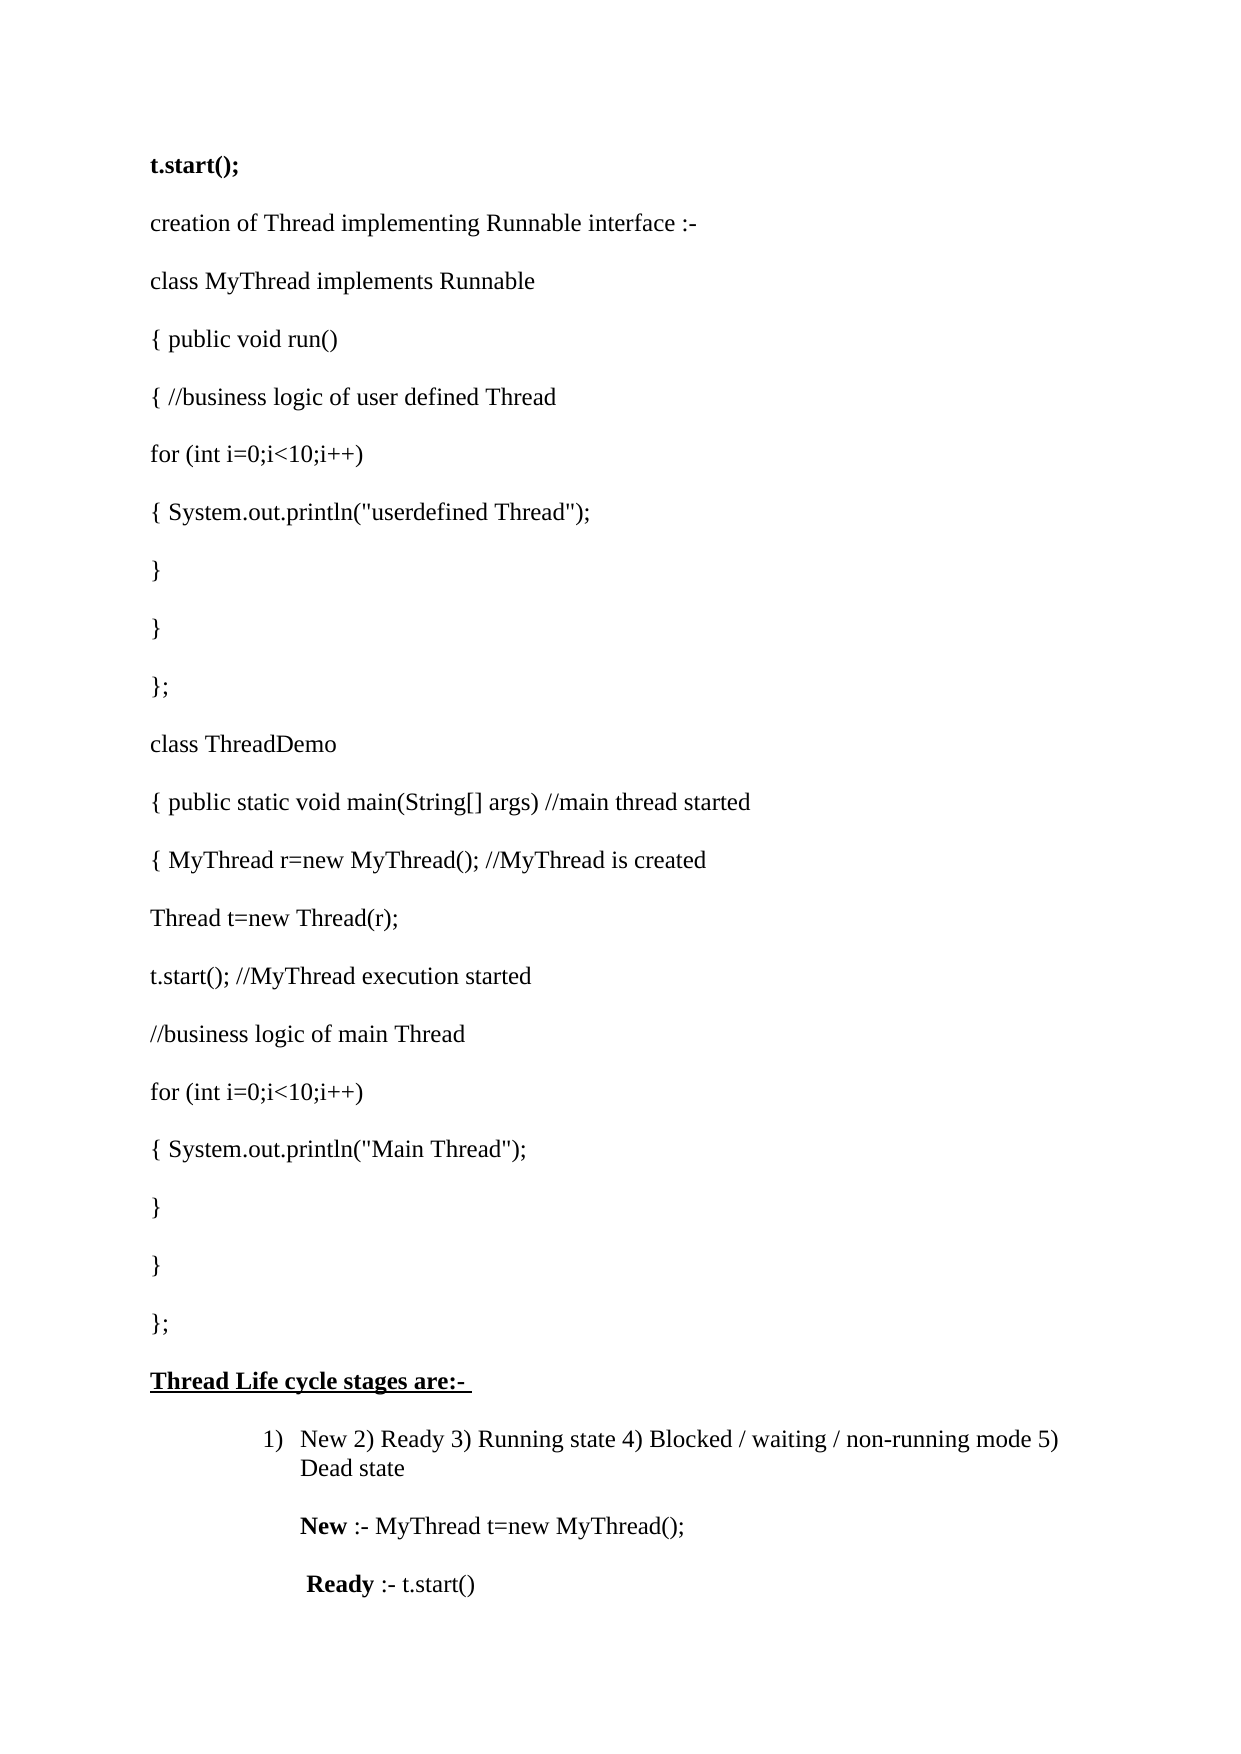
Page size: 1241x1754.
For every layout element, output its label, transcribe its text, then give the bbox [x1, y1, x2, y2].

text }; [150, 671, 1090, 700]
text } [150, 613, 1090, 642]
text Ready :- t.start() [300, 1569, 1090, 1597]
text { public void run() [150, 324, 1090, 352]
list New 2) Ready 3) Running state 4) Blocked / waiting / non-running mode 5) Dead state [262, 1424, 1090, 1482]
text New :- MyThread t=new MyThread(); [300, 1511, 1090, 1539]
text creation of Thread implementing Runnable interface :- [150, 208, 1090, 237]
text { //business logic of user defined Thread [150, 382, 1090, 410]
text for (int i=0;i<10;i++) [150, 439, 1090, 468]
text class ThreadDemo [150, 729, 1090, 758]
text } [150, 1192, 1090, 1221]
text for (int i=0;i<10;i++) [150, 1077, 1090, 1105]
text { MyThread r=new MyThread(); //MyThread is created [150, 845, 1090, 874]
text t.start(); [150, 150, 1090, 179]
text Thread t=new Thread(r); [150, 903, 1090, 932]
text } [150, 555, 1090, 584]
text }; [150, 1308, 1090, 1337]
text } [150, 1250, 1090, 1279]
text class MyThread implements Runnable [150, 266, 1090, 294]
text t.start(); //MyThread execution started [150, 961, 1090, 989]
text { System.out.println("Main Thread"); [150, 1134, 1090, 1163]
text { System.out.println("userdefined Thread"); [150, 497, 1090, 526]
text Thread Life cycle stages are:- [150, 1366, 1090, 1395]
text { public static void main(String[] args) //main thread started [150, 787, 1090, 816]
text //business logic of main Thread [150, 1019, 1090, 1047]
